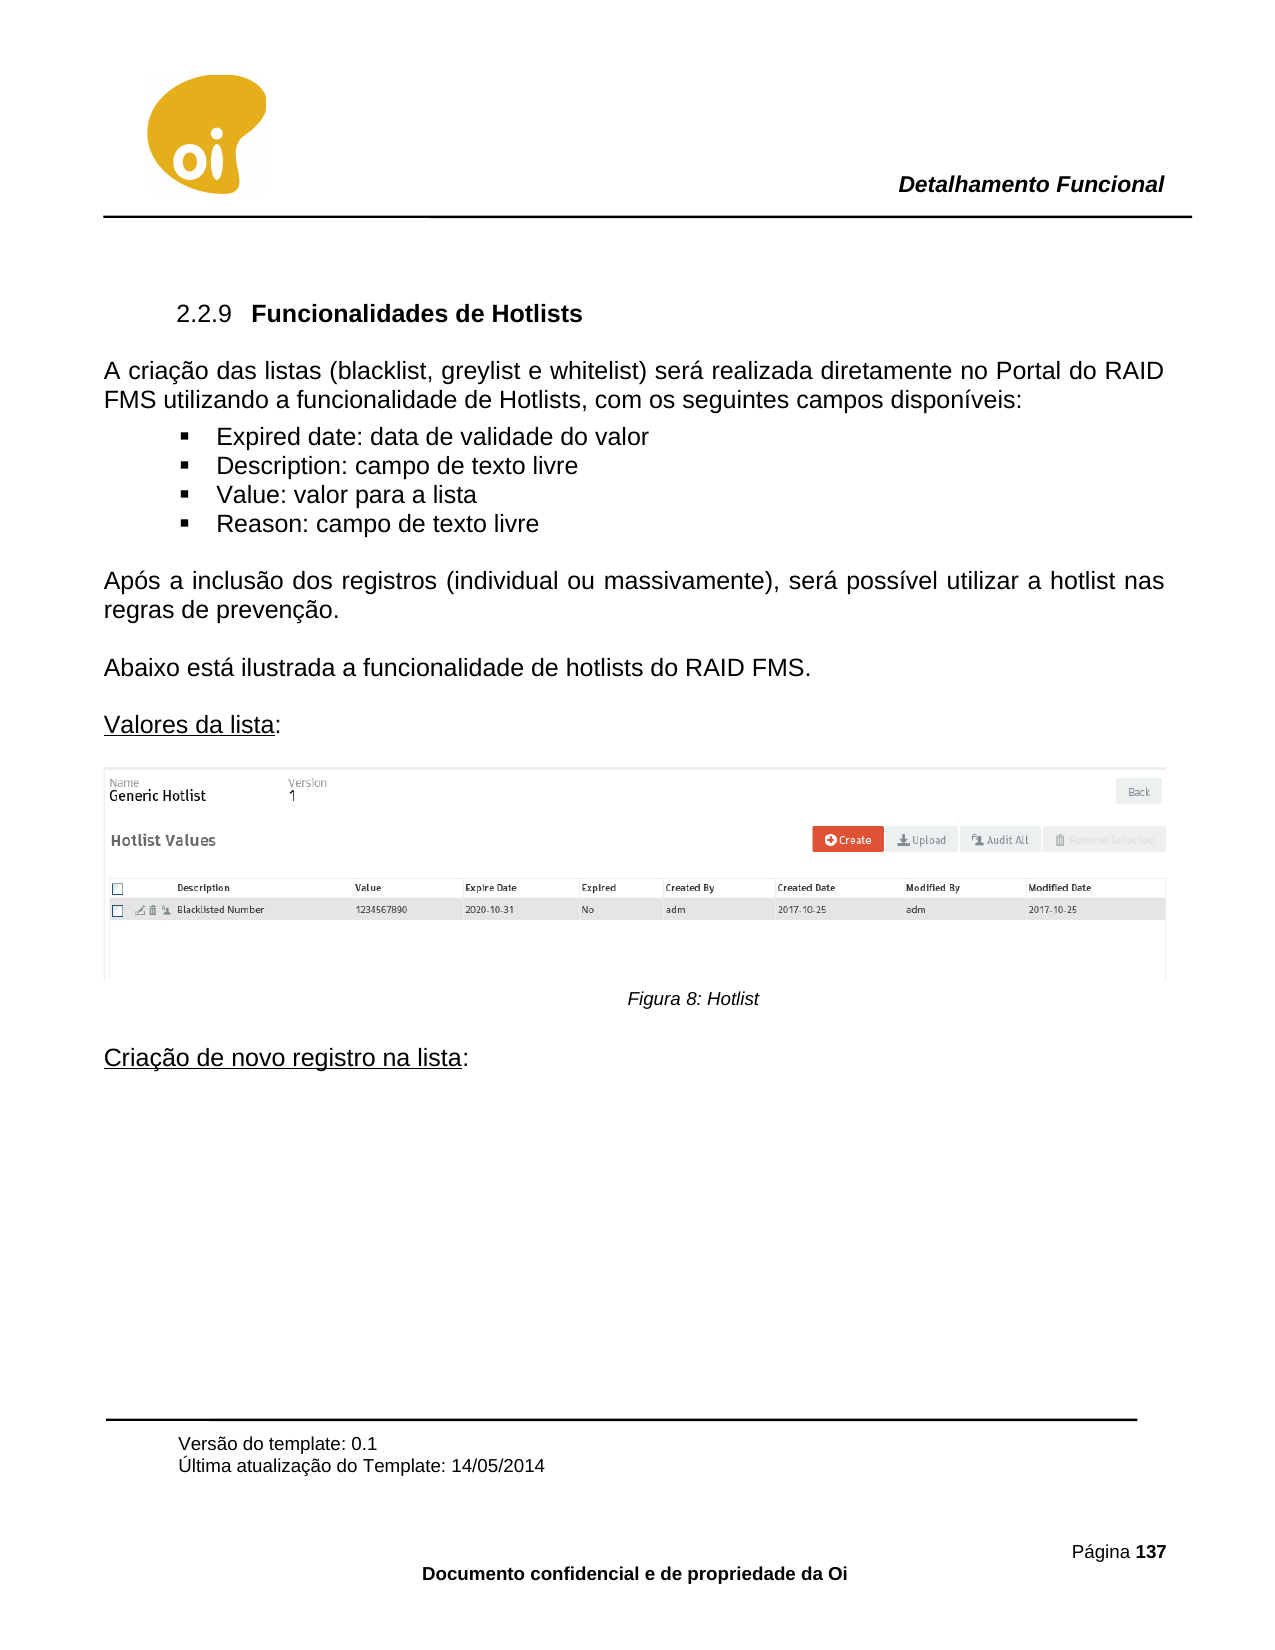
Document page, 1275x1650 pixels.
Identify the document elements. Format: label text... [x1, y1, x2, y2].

text Valores da lista: [103, 710, 1167, 739]
text Abaixo está ilustrada a funcionalidade de hotlists do RAID FMS. [103, 653, 1167, 681]
text A criação das listas (blacklist, greylist e whitelist) será realizada diretamente no Portal do RAID FMS utilizando a funcionalidade de Hotlists, com os seguintes campos disponíveis: [103, 356, 1167, 414]
text Criação de novo registro na lista: [103, 1043, 1167, 1071]
list Reason: campo de texto livre [178, 509, 1167, 538]
list Description: campo de texto livre [178, 451, 1167, 480]
picture [103, 767, 1167, 980]
text Após a inclusão dos registros (individual ou massivamente), será possível utilizar a hotlist nas regras de prevenção. [103, 566, 1167, 624]
text Figura 5: Hotlist [222, 988, 1167, 1010]
picture [147, 75, 267, 194]
list Value: valor para a lista [178, 480, 1167, 509]
subtitle Funcionalidades de Hotlists [176, 299, 1167, 328]
list Expired date: data de validade do valor [178, 422, 1167, 451]
